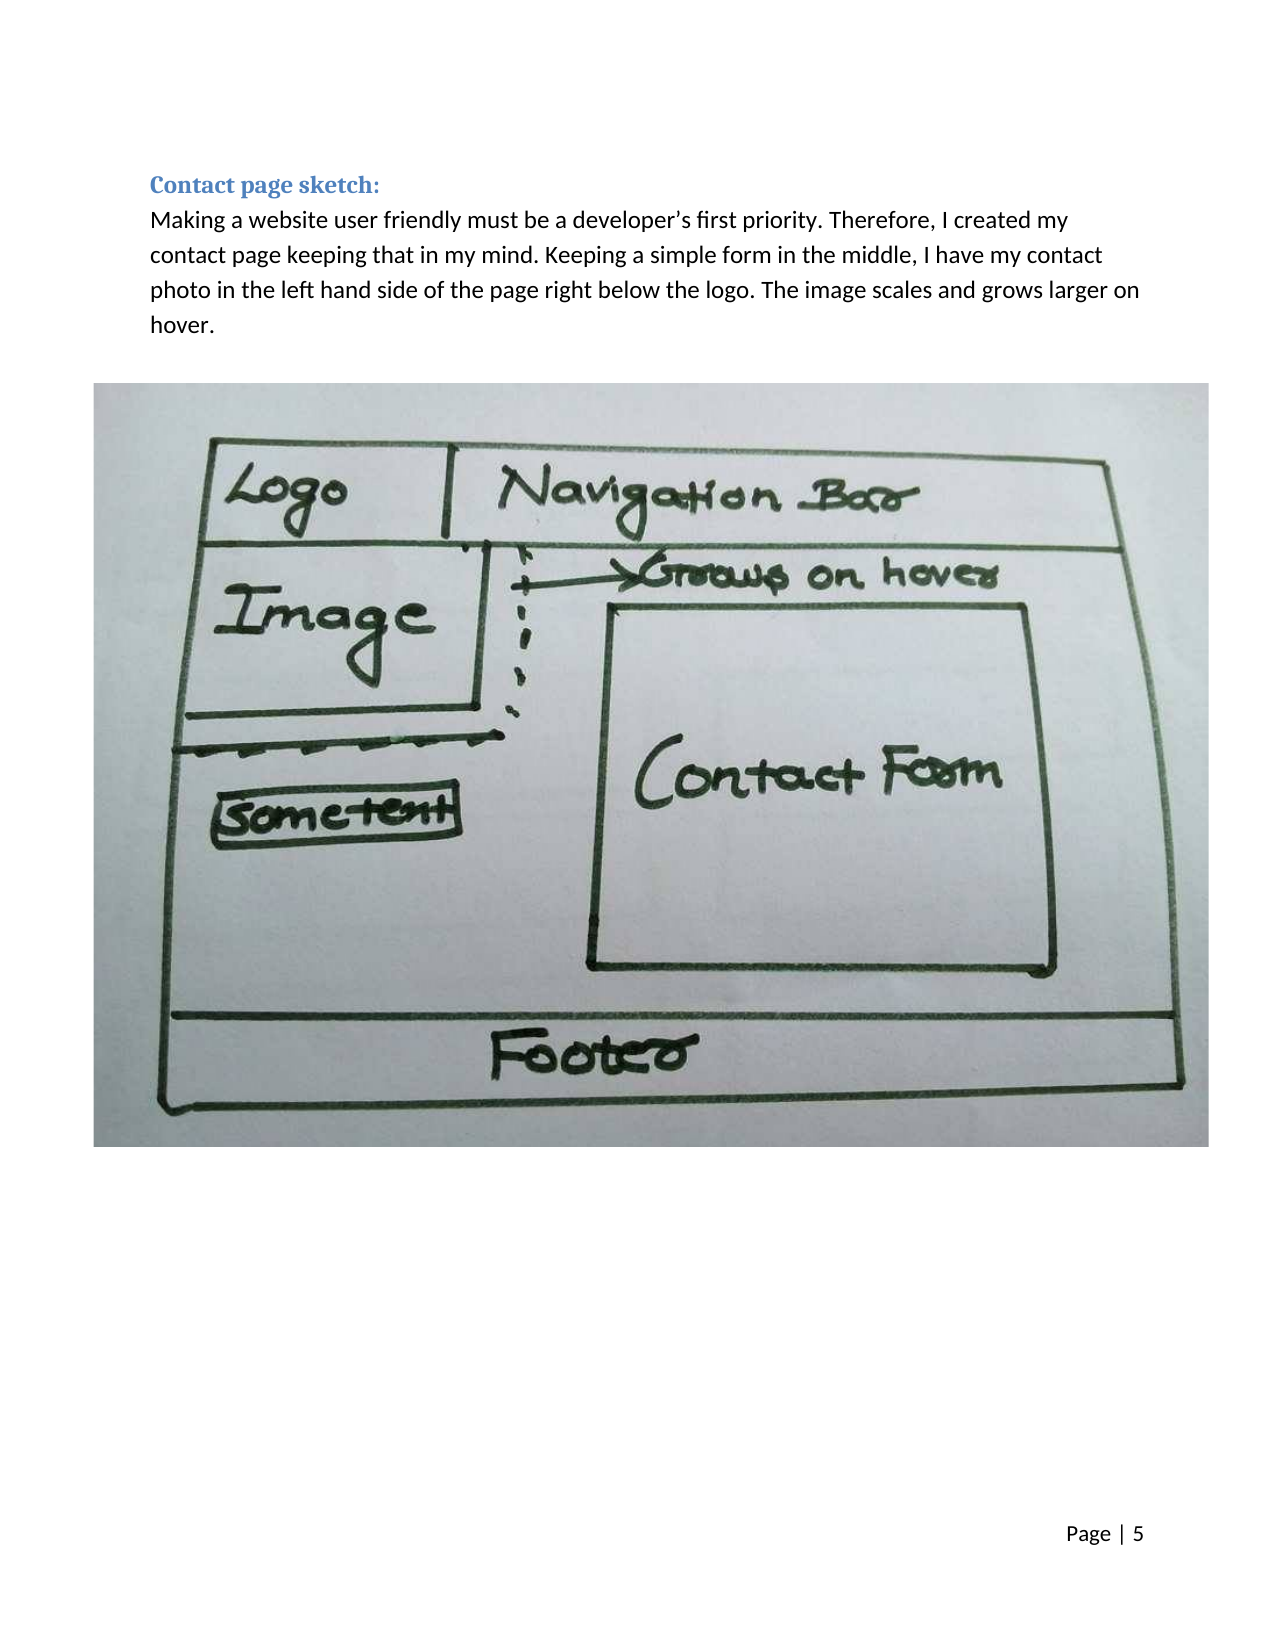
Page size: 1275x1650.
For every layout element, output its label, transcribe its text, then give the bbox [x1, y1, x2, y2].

text Making a website user friendly must be a developer’s first priority. Therefore, I created my contact page keeping that in my mind. Keeping a simple form in the middle, I have my contact photo in the left hand side of the page right below the logo. The image scales and grows larger on hover. [150, 204, 1144, 339]
subtitle Contact page sketch: [150, 171, 1144, 199]
picture [93, 383, 1209, 1145]
